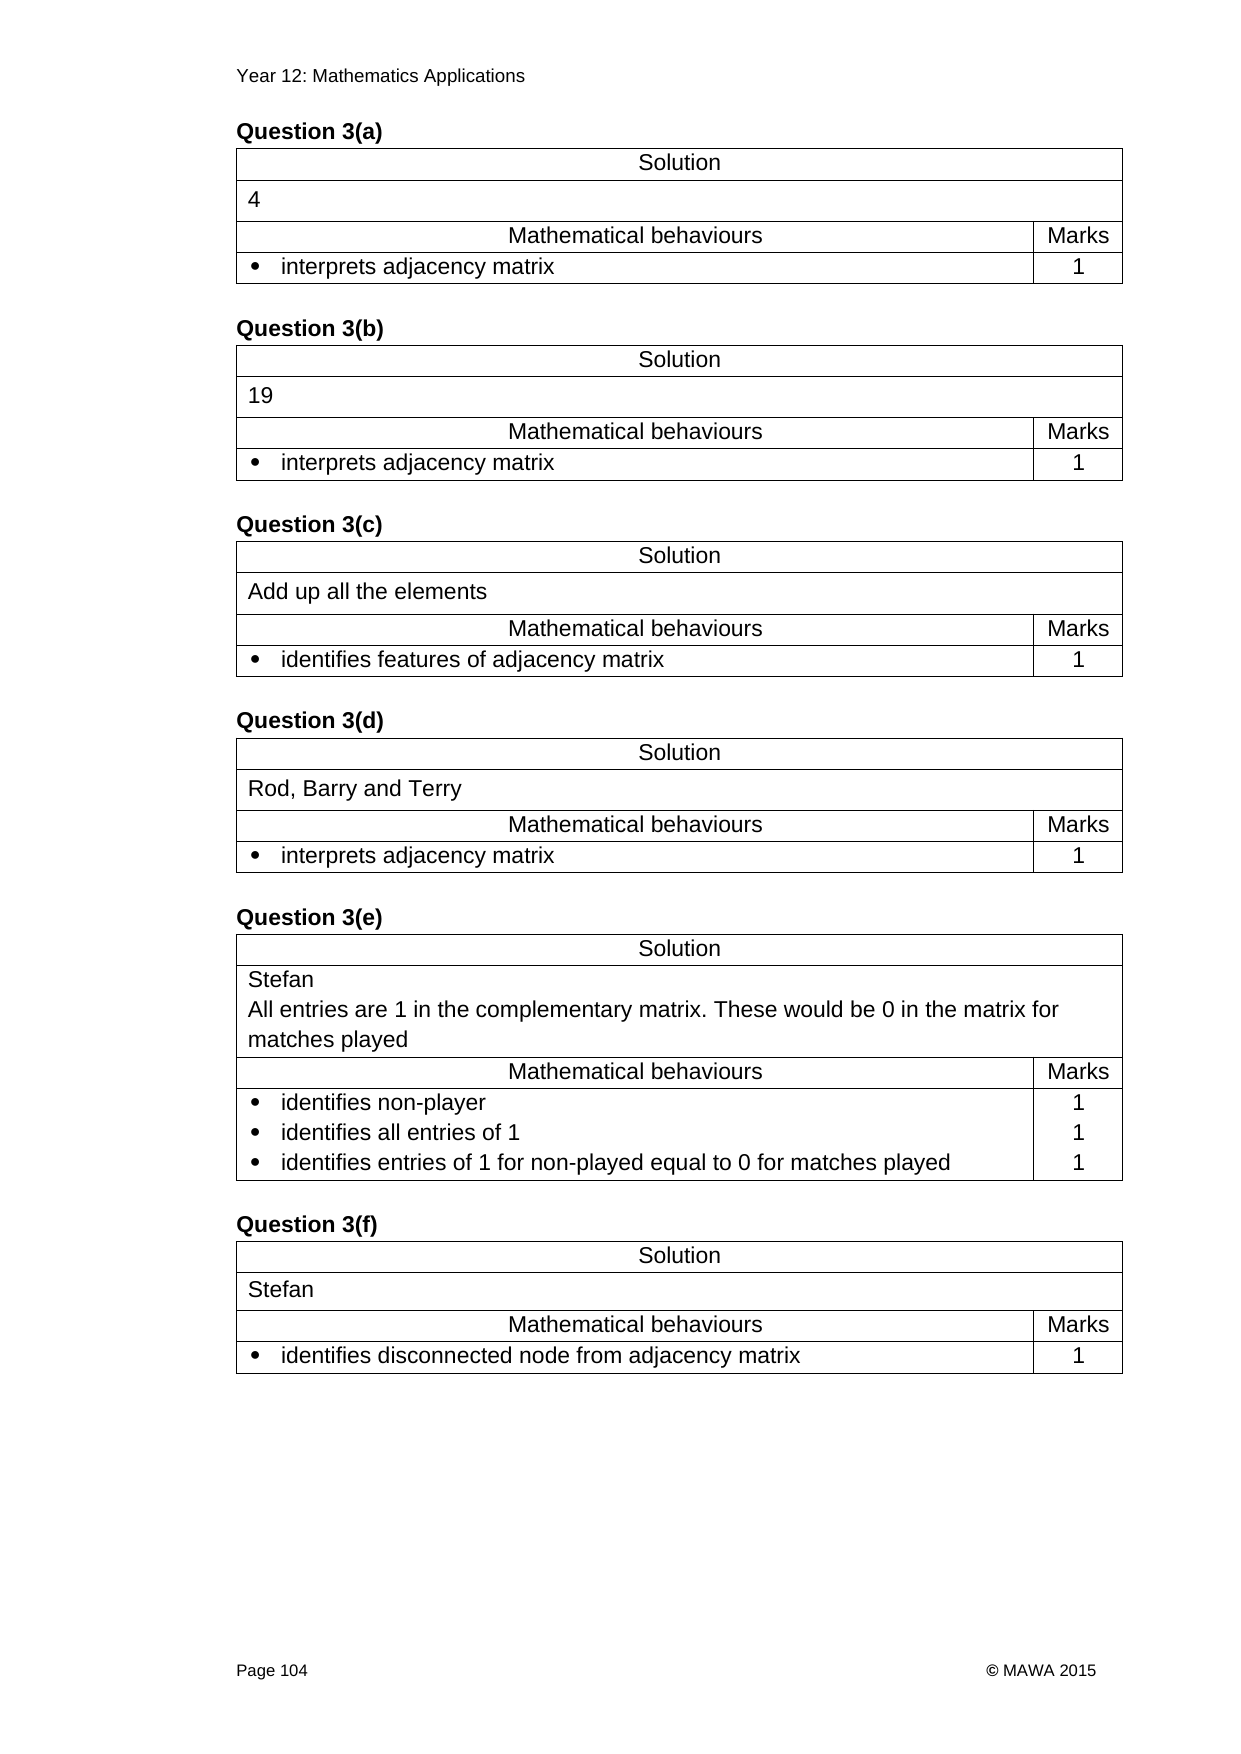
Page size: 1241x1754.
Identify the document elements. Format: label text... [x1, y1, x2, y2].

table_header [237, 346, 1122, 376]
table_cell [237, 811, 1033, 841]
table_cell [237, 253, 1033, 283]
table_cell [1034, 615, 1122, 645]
text Question 3(c) [236, 511, 1122, 537]
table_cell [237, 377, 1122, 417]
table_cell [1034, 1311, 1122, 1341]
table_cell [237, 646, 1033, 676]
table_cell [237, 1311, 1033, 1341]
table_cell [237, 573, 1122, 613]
text Question 3(a) [236, 118, 1122, 144]
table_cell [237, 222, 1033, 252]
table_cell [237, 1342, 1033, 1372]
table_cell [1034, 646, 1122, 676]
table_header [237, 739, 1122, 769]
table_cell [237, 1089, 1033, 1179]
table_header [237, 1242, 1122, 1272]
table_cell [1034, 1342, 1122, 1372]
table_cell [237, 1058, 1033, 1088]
text Question 3(d) [236, 707, 1122, 733]
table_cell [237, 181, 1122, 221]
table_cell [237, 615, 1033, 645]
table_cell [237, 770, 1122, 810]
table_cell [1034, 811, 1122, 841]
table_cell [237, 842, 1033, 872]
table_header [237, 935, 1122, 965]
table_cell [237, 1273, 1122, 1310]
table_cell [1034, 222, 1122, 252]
text Question 3(f) [236, 1211, 1122, 1237]
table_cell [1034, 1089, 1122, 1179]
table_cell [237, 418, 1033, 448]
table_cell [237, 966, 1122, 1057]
text Question 3(b) [236, 314, 1122, 341]
text Question 3(e) [236, 903, 1122, 930]
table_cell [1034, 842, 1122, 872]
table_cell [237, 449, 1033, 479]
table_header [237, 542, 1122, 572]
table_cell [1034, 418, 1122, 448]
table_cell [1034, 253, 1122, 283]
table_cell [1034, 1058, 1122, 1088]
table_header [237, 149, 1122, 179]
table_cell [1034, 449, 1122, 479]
